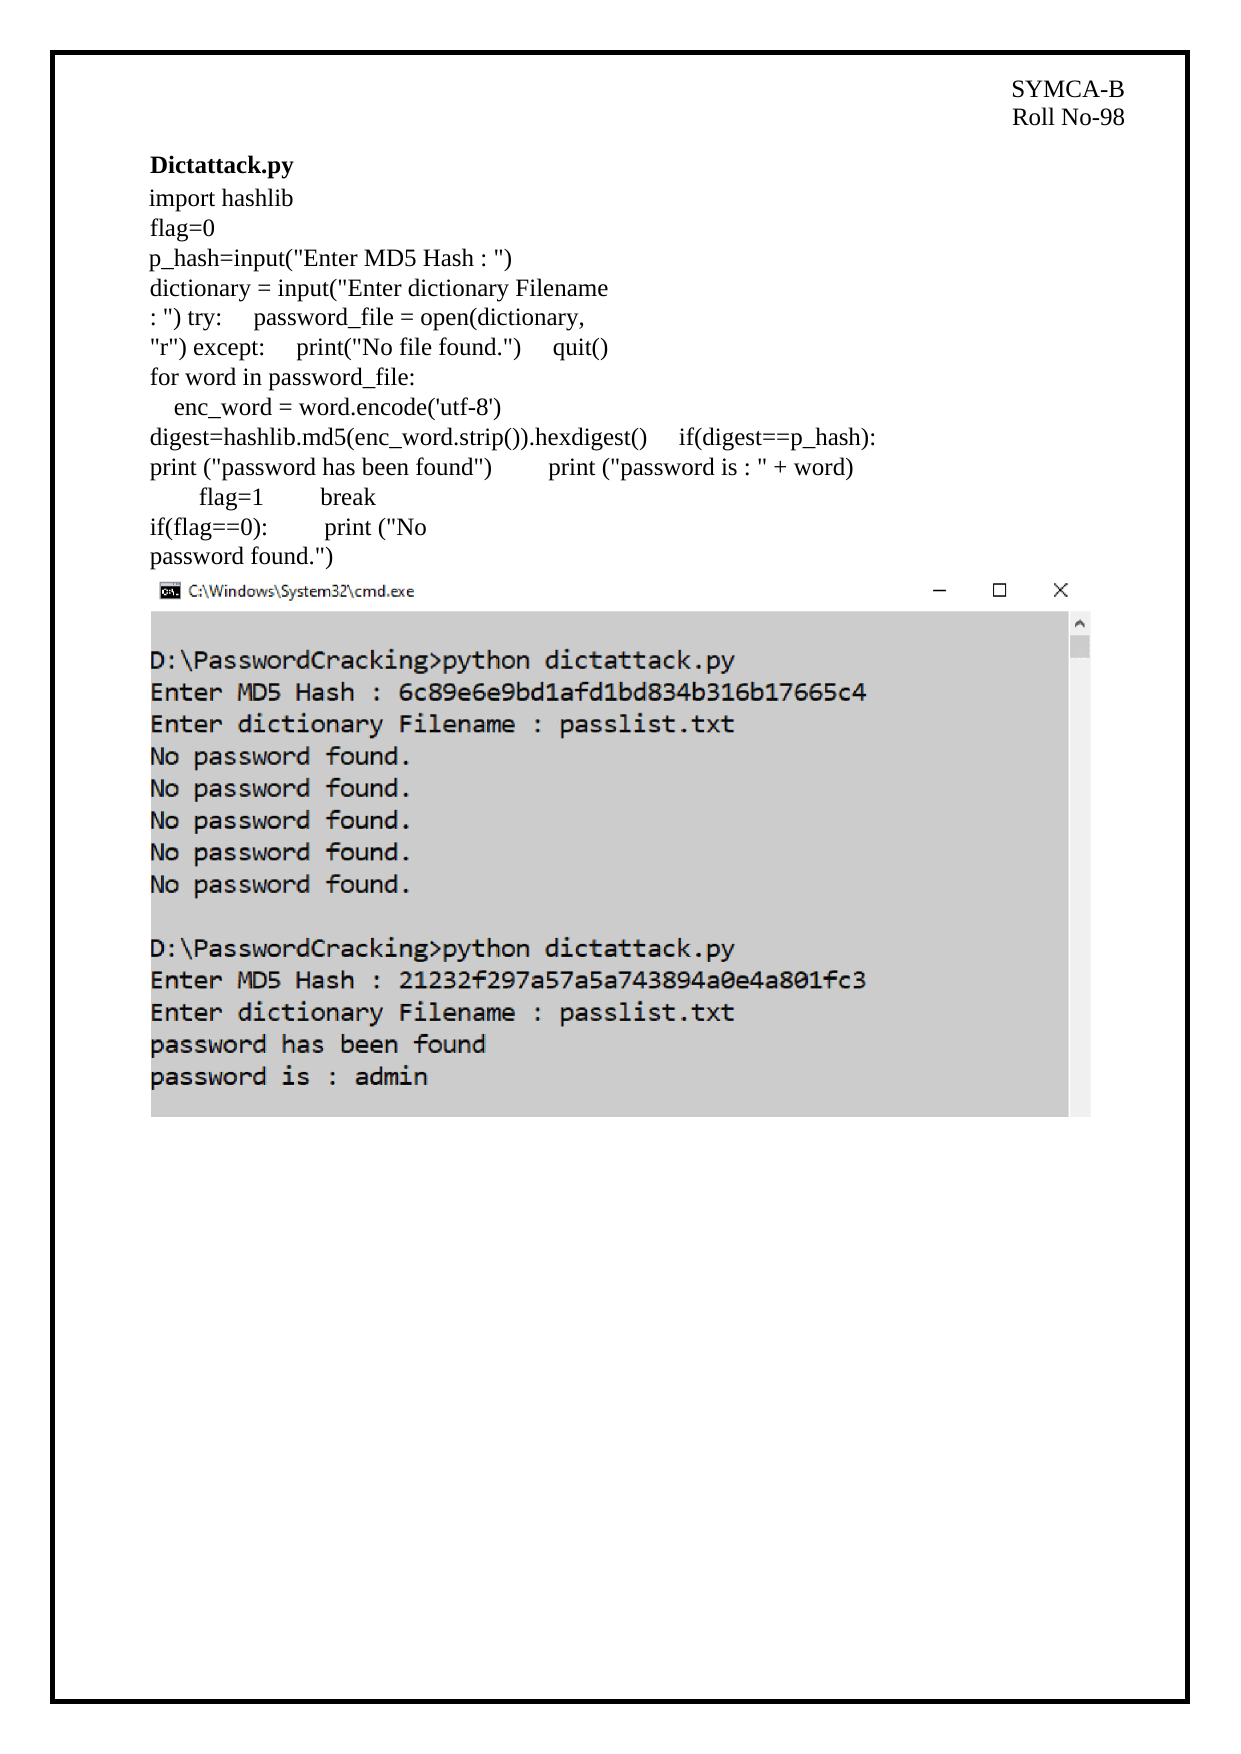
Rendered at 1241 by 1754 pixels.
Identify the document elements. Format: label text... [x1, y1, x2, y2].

text p_hash=input("Enter MD5 Hash : ") dictionary = input("Enter dictionary Filename : ") try: password_file = open(dictionary, "r") except: print("No file found.") quit() for word in password_file: [148, 243, 612, 390]
text import hashlib flag=0 [148, 183, 325, 241]
text Dictattack.py [150, 150, 1090, 179]
text flag=1 break if(flag==0): print ("No password found.") [148, 482, 458, 570]
text enc_word = word.encode('utf-8') digest=hashlib.md5(enc_word.strip()).hexdigest() if(digest==p_hash): print ("password has been found") print ("password is : " + word) [148, 392, 965, 480]
picture [150, 572, 1091, 1117]
